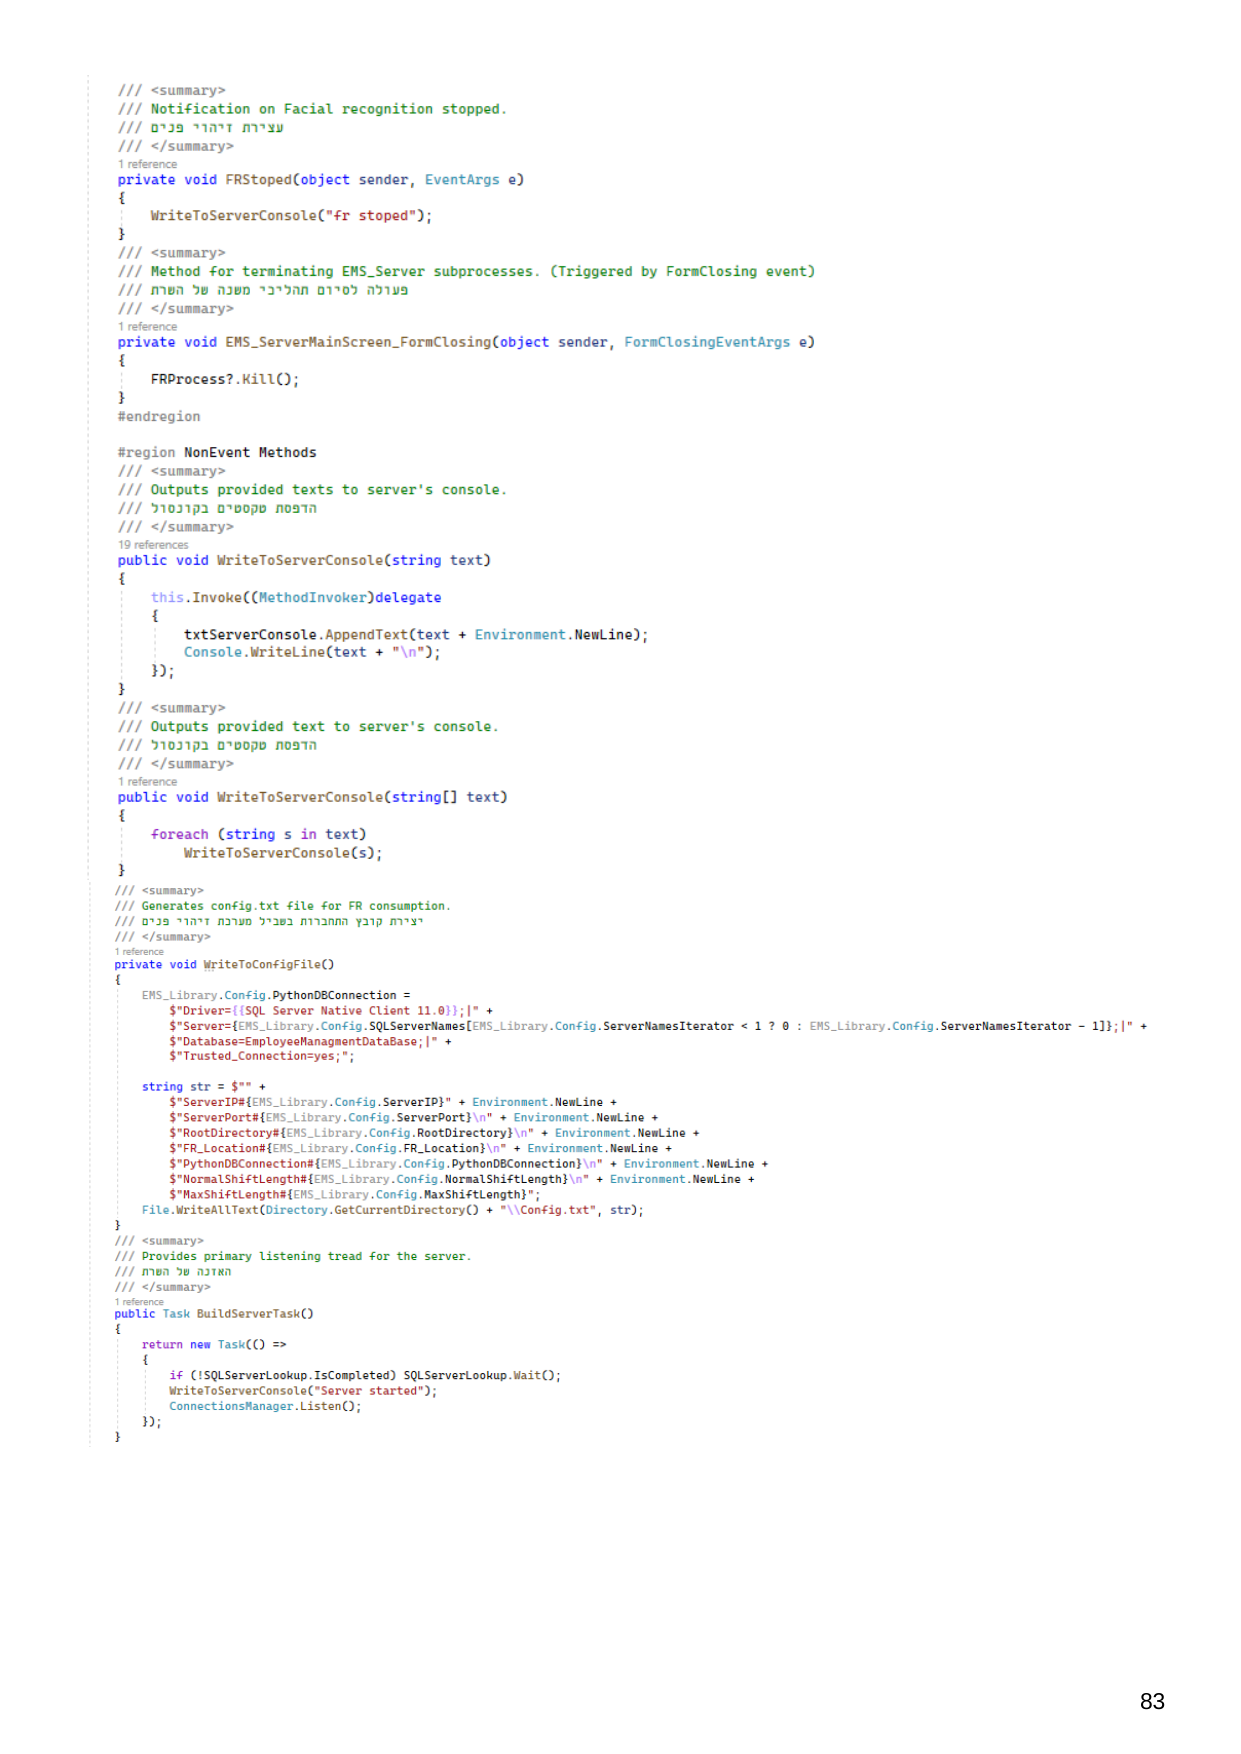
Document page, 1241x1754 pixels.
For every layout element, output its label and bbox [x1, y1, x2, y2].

picture [75, 881, 1166, 1447]
picture [75, 75, 1166, 880]
